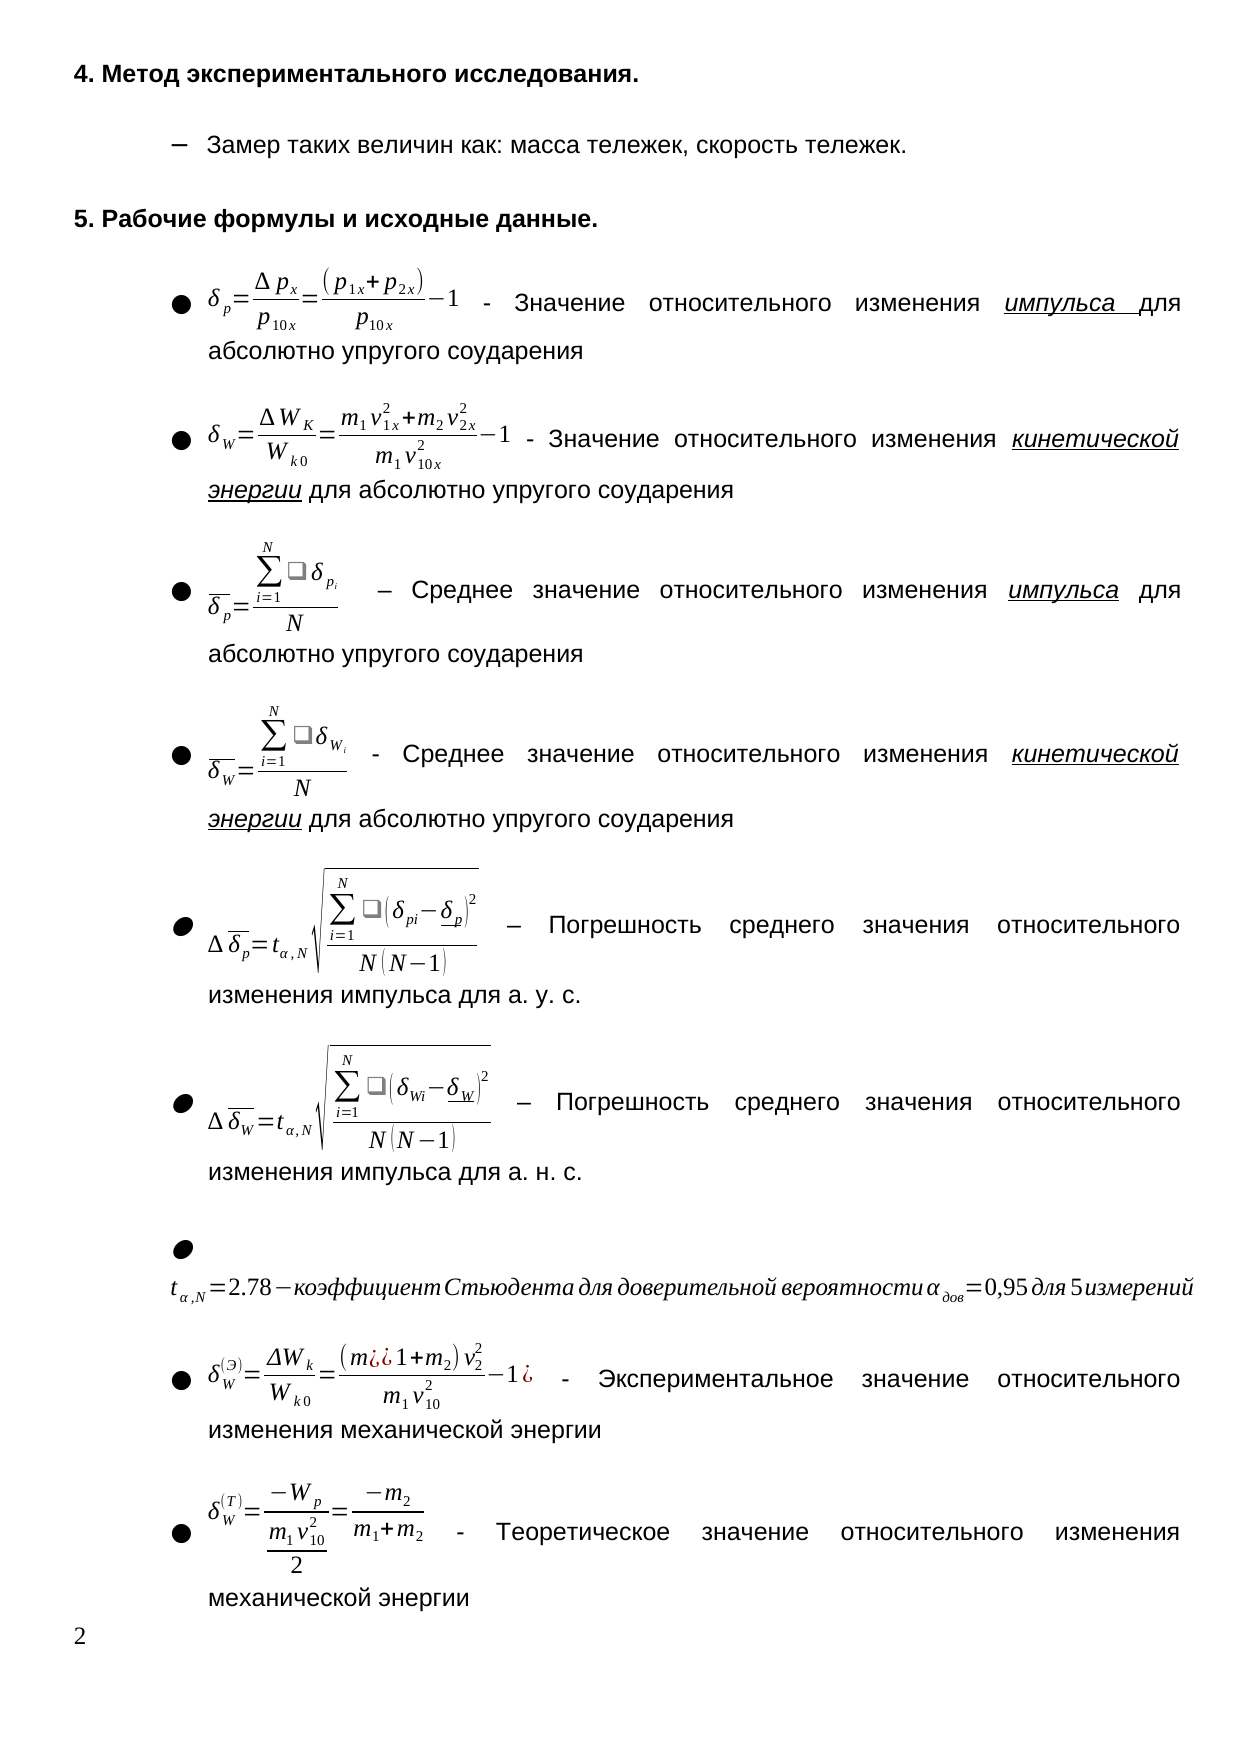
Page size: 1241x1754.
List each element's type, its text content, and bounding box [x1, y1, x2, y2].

list - Значение относительного изменения кинетической энергии для абсолютно упругого соударения [170, 399, 1181, 504]
list - Теоретическое значение относительного изменения механической энергии [170, 1478, 1181, 1611]
list – Погрешность среднего значения относительного изменения импульса для а. у. с. [170, 867, 1181, 1009]
list – Среднее значение относительного изменения импульса для абсолютно упругого соударения [170, 538, 1181, 668]
list - Среднее значение относительного изменения кинетической энергии для абсолютно упругого соударения [170, 702, 1181, 832]
list - Экспериментальное значение относительного изменения механической энергии [170, 1339, 1181, 1444]
list Замер таких величин как: масса тележек, скорость тележек. [169, 117, 1181, 168]
text 5. Рабочие формулы и исходные данные. [74, 204, 1181, 233]
list – Погрешность среднего значения относительного изменения импульса для а. н. с. [170, 1043, 1181, 1186]
list - Значение относительного изменения импульса для абсолютно упругого соударения [170, 266, 1181, 365]
text 4. Метод экспериментального исследования. [74, 59, 1181, 88]
